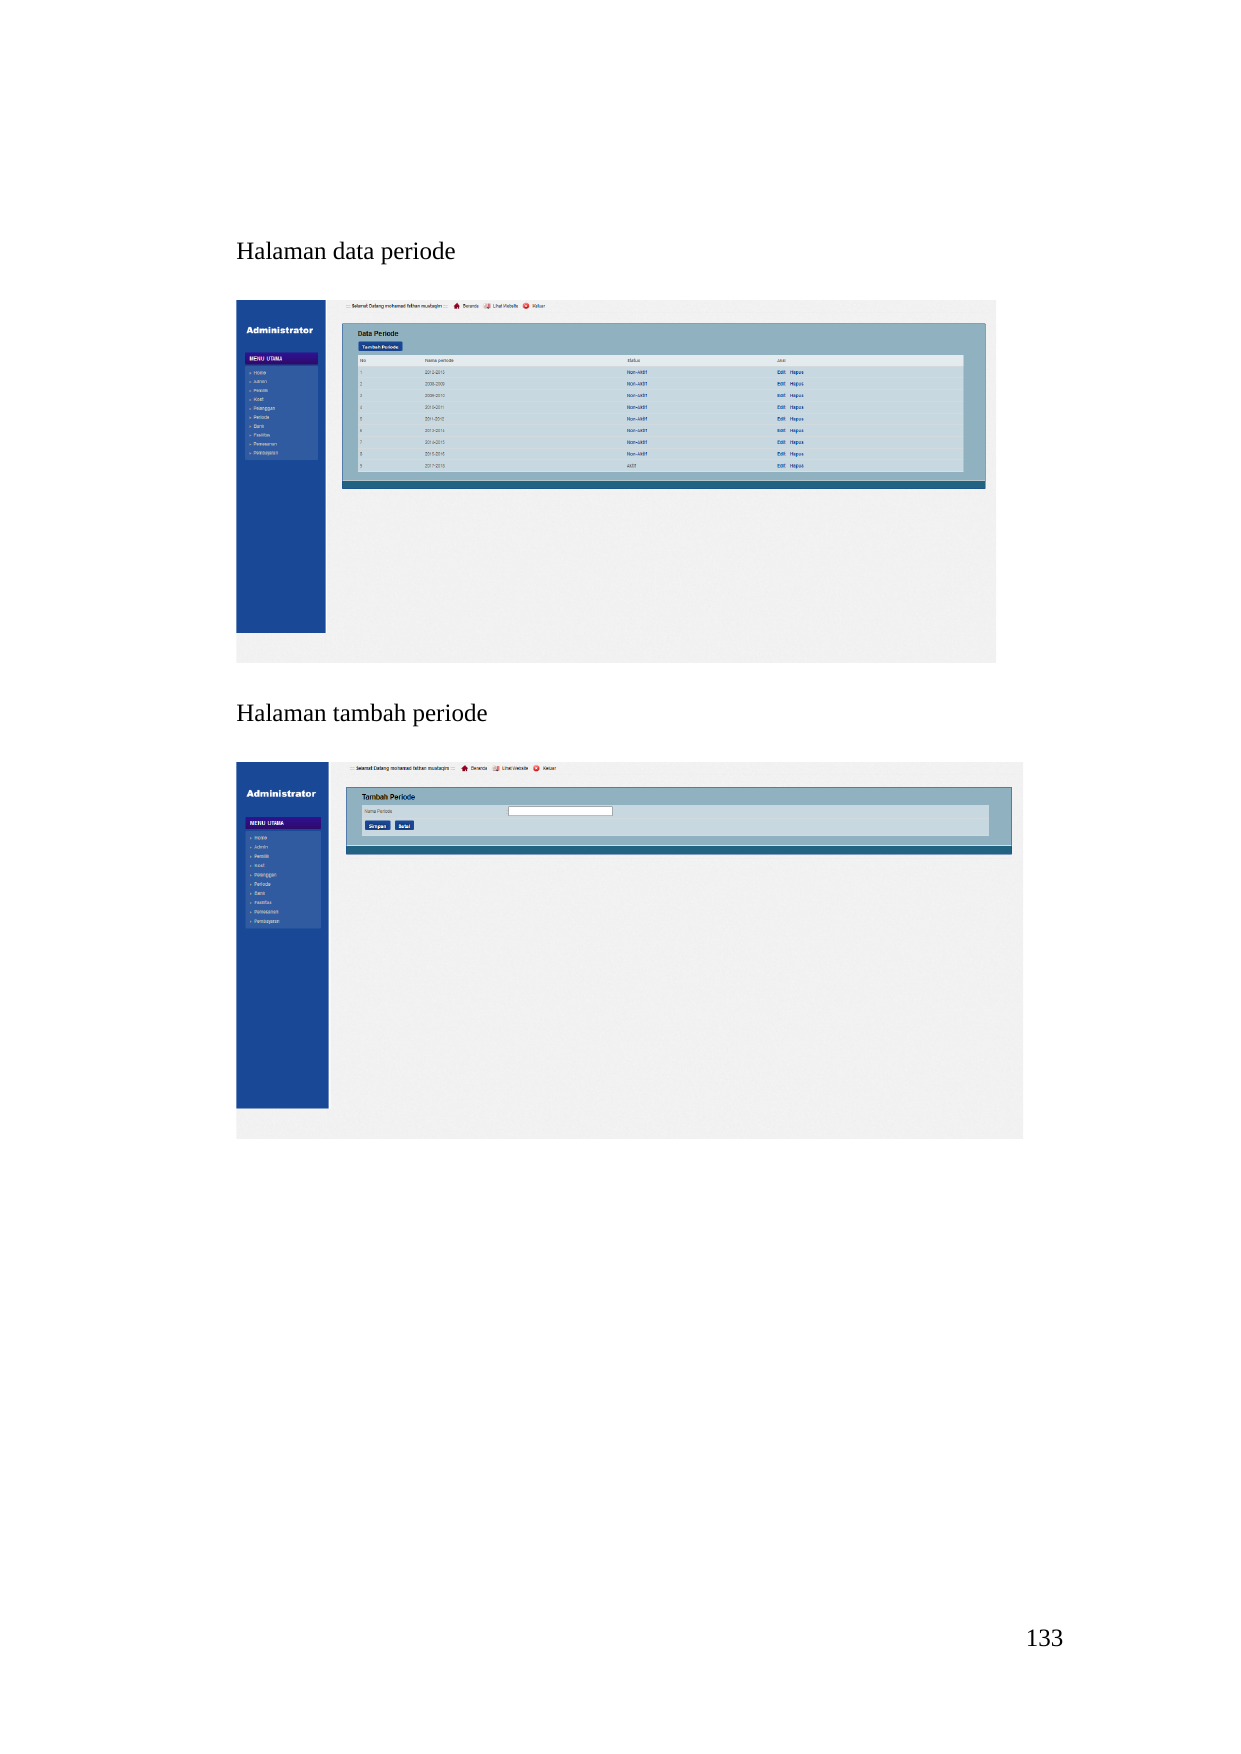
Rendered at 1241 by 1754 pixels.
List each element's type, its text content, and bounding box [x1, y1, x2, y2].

picture [236, 300, 997, 663]
text Halaman tambah periode [236, 698, 1063, 727]
picture [236, 762, 1024, 1139]
text Halaman data periode [236, 236, 1063, 265]
